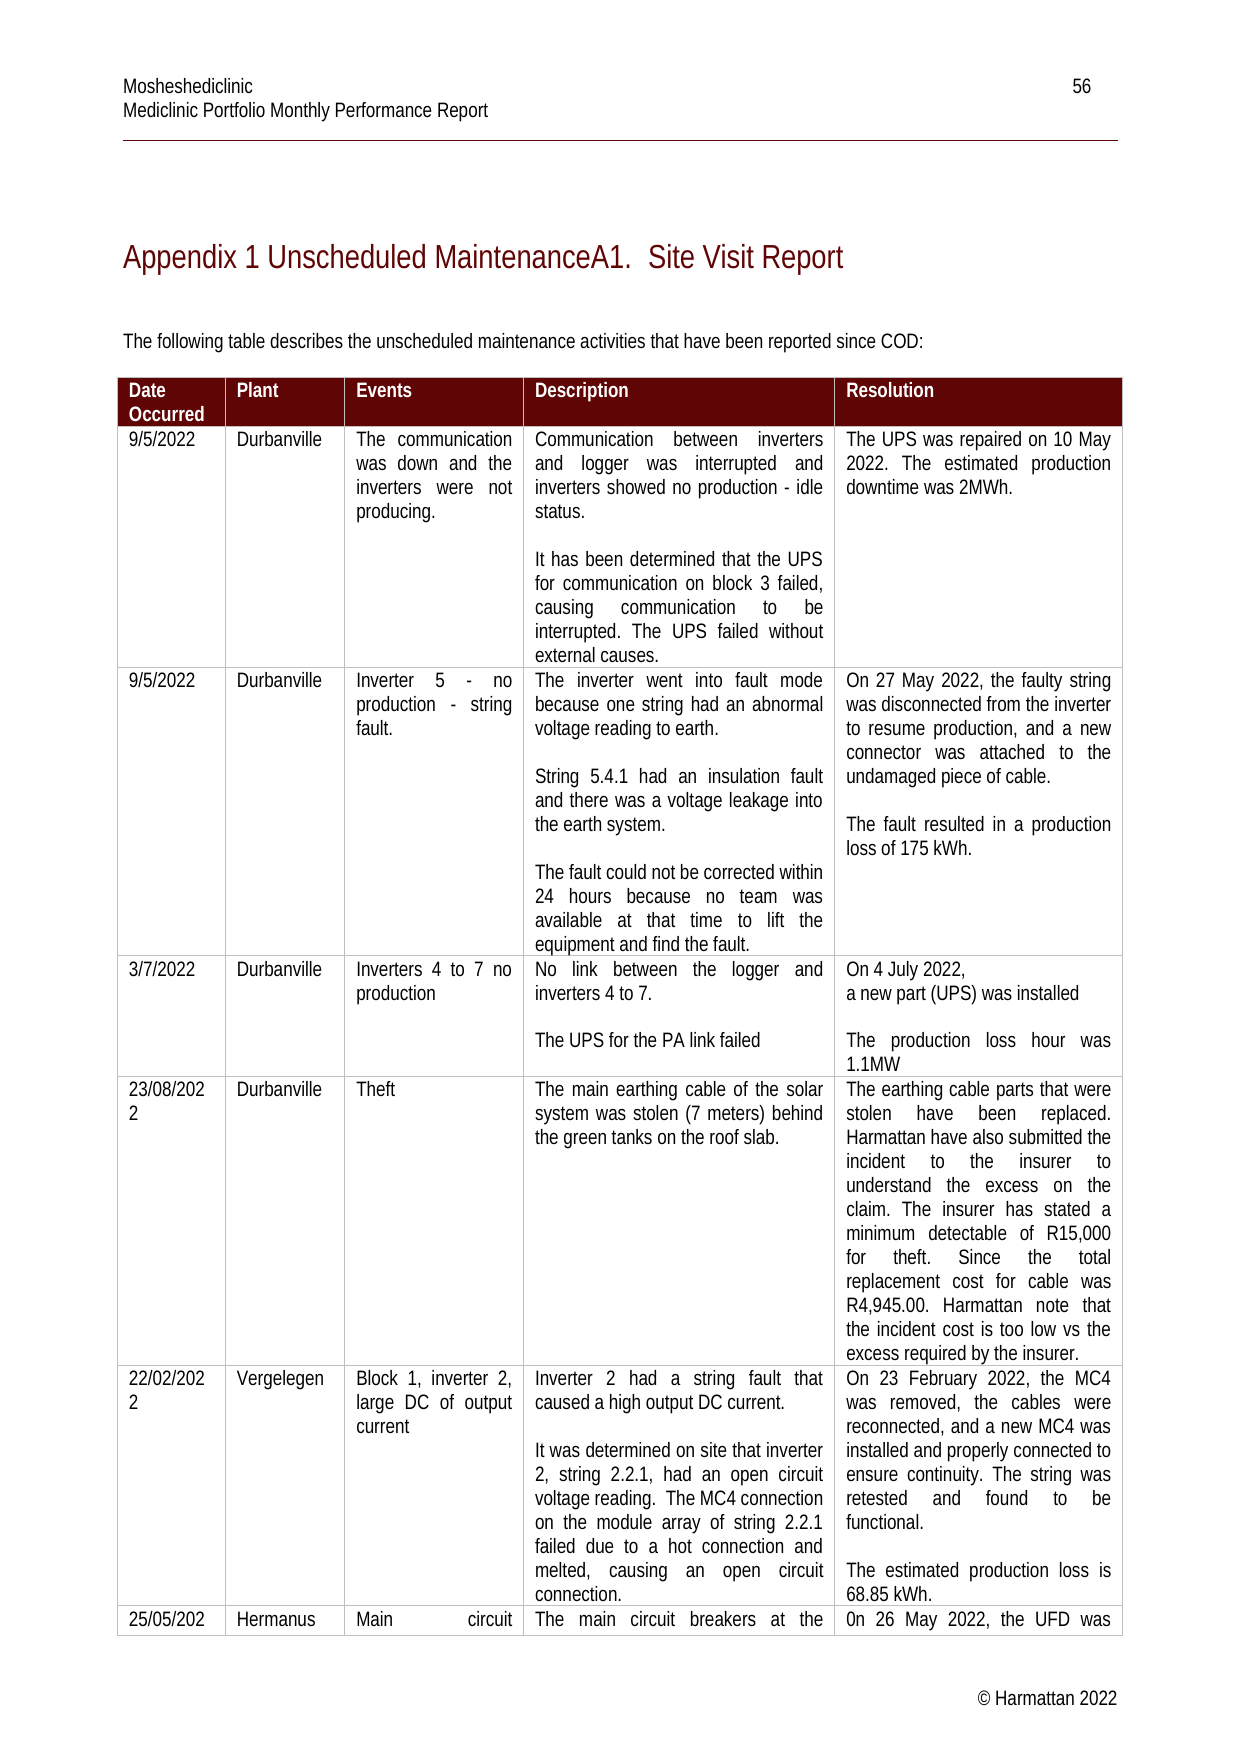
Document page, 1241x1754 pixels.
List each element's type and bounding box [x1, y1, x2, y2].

table_cell [345, 427, 523, 667]
table_cell [118, 427, 225, 667]
table_header [226, 378, 344, 426]
table_cell [226, 956, 344, 1076]
table_cell [524, 1077, 834, 1365]
table_header [524, 378, 834, 426]
table_cell [835, 427, 1122, 667]
table_cell [118, 668, 225, 955]
table_cell [118, 1606, 225, 1635]
table_cell [524, 668, 834, 955]
table_cell [226, 1606, 344, 1635]
table_cell [118, 1077, 225, 1365]
table_cell [835, 956, 1122, 1076]
table_cell [118, 956, 225, 1076]
table_header [835, 378, 1122, 426]
table_cell [524, 956, 834, 1076]
table_cell [226, 427, 344, 667]
table_cell [226, 668, 344, 955]
table_cell [345, 668, 523, 955]
table_cell [345, 1366, 523, 1605]
table_header [118, 378, 225, 426]
table_cell [345, 1077, 523, 1365]
table_cell [524, 1606, 834, 1635]
table_cell [835, 1077, 1122, 1365]
table_cell [345, 956, 523, 1076]
table_cell [835, 1366, 1122, 1605]
table_header [345, 378, 523, 426]
table_cell [226, 1077, 344, 1365]
table_cell [524, 427, 834, 667]
table_cell [835, 1606, 1122, 1635]
table_cell [524, 1366, 834, 1605]
table_cell [118, 1366, 225, 1605]
table_cell [835, 668, 1122, 955]
table_cell [345, 1606, 523, 1635]
table_cell [226, 1366, 344, 1605]
